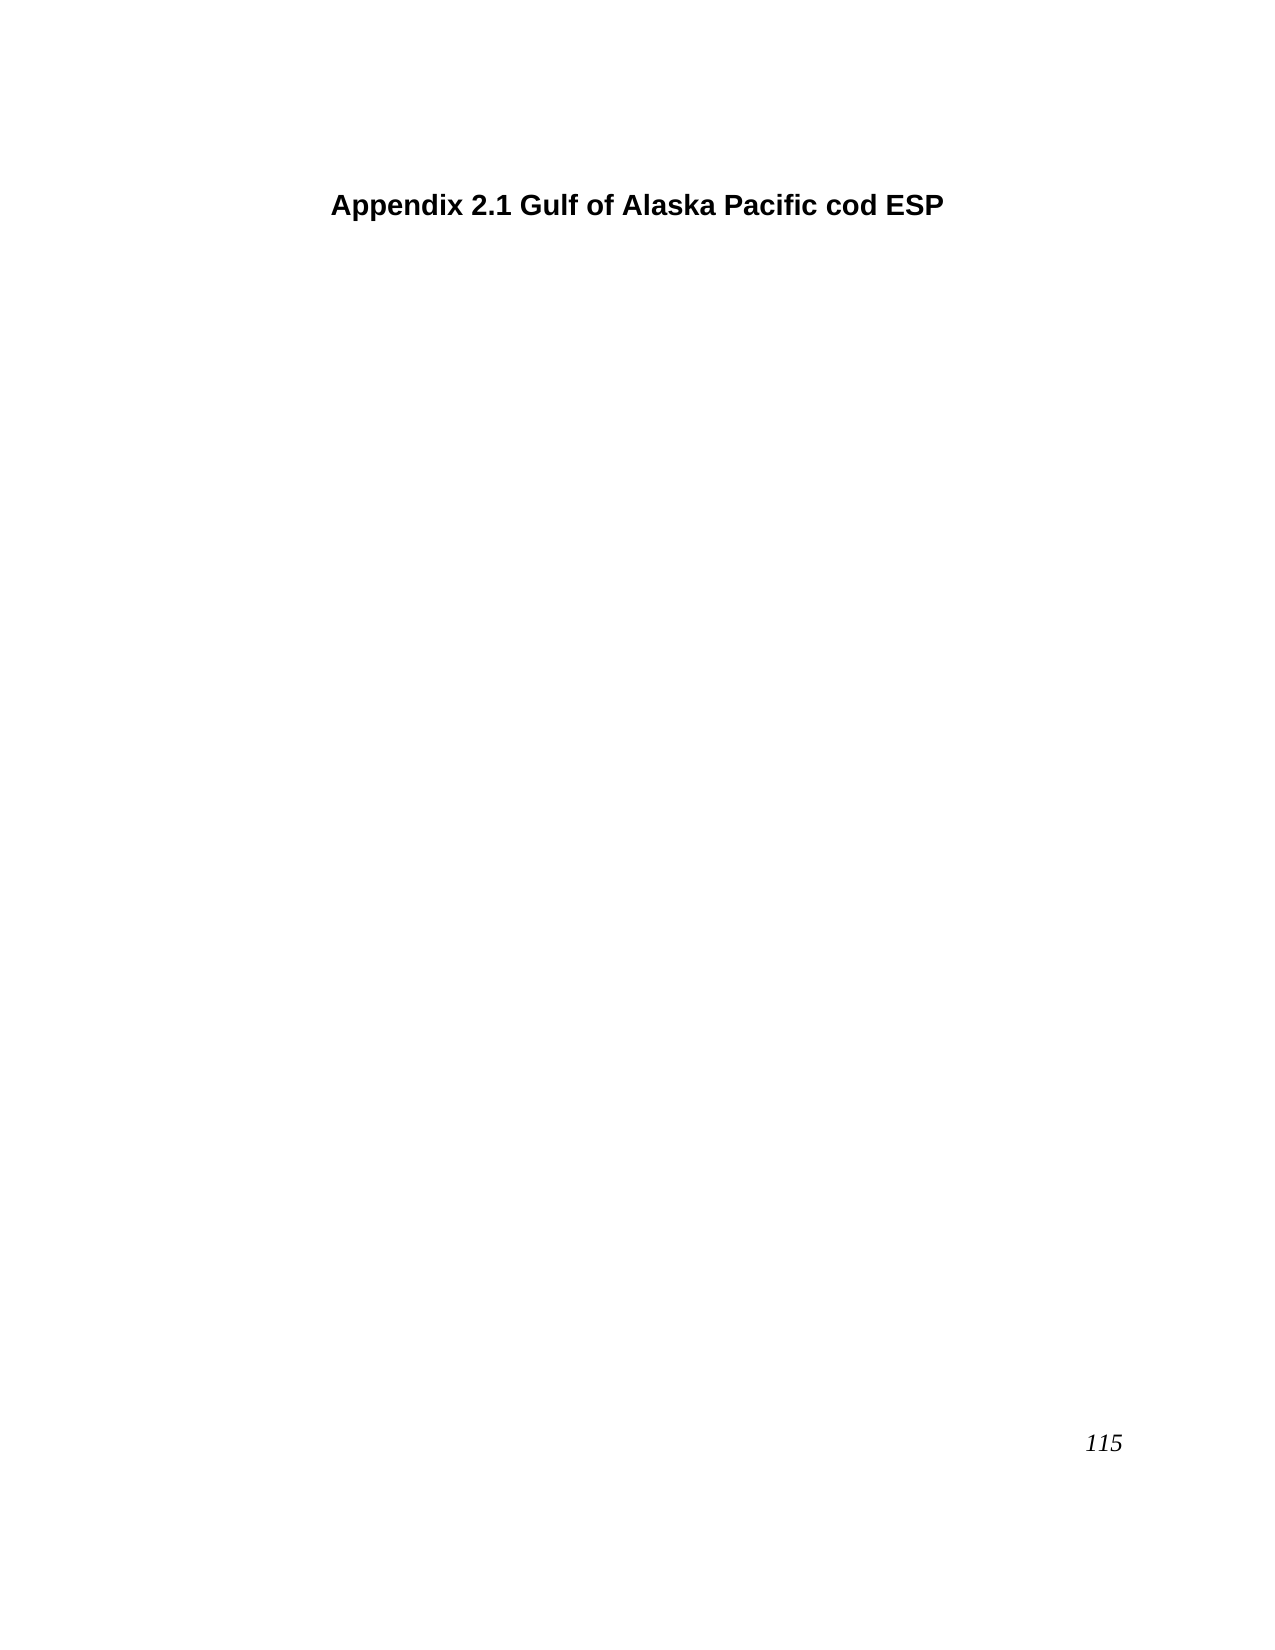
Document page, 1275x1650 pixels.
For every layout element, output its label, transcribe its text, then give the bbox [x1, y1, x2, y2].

subtitle Appendix 2.1 Gulf of Alaska Pacific cod ESP [150, 187, 1125, 221]
